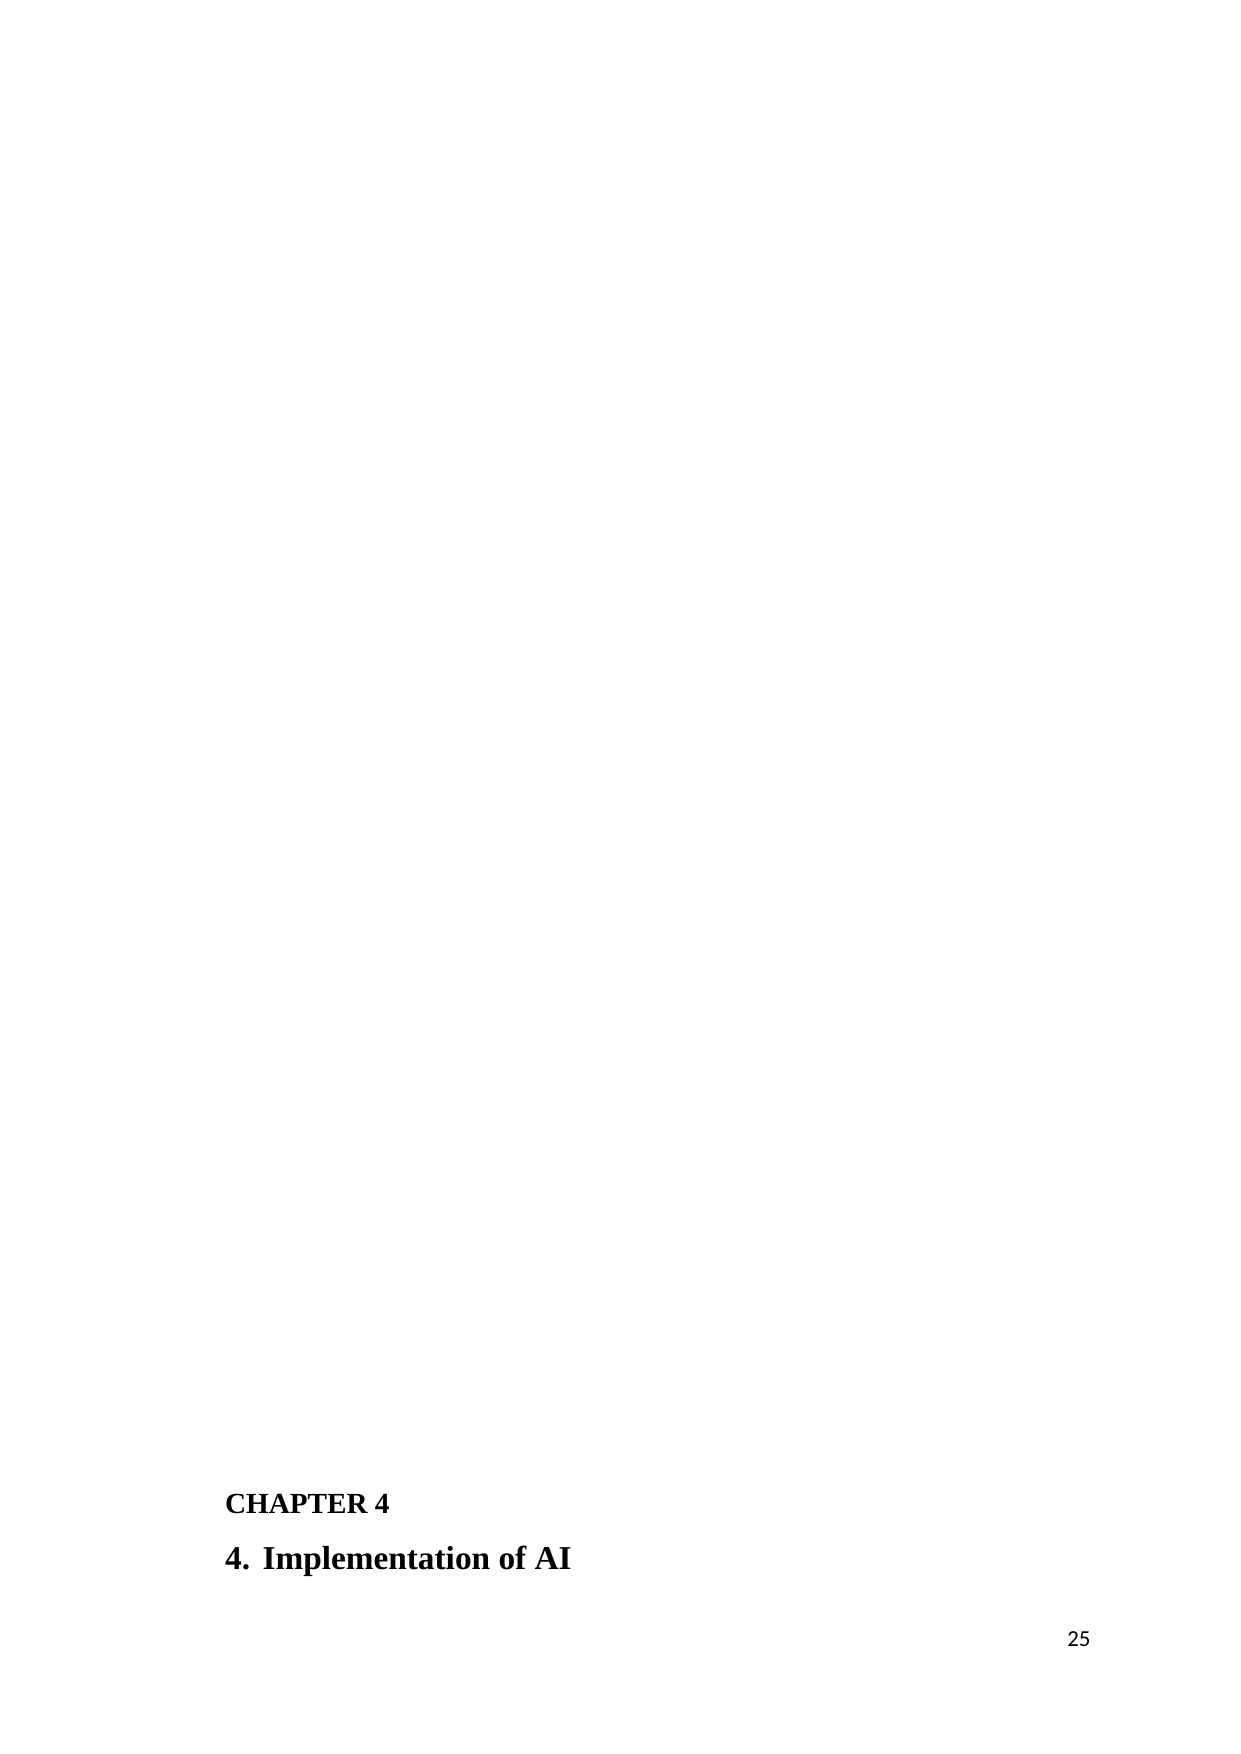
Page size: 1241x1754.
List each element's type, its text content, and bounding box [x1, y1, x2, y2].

list Implementation of AI [225, 1539, 1090, 1577]
text CHAPTER 4 [225, 1486, 1090, 1519]
